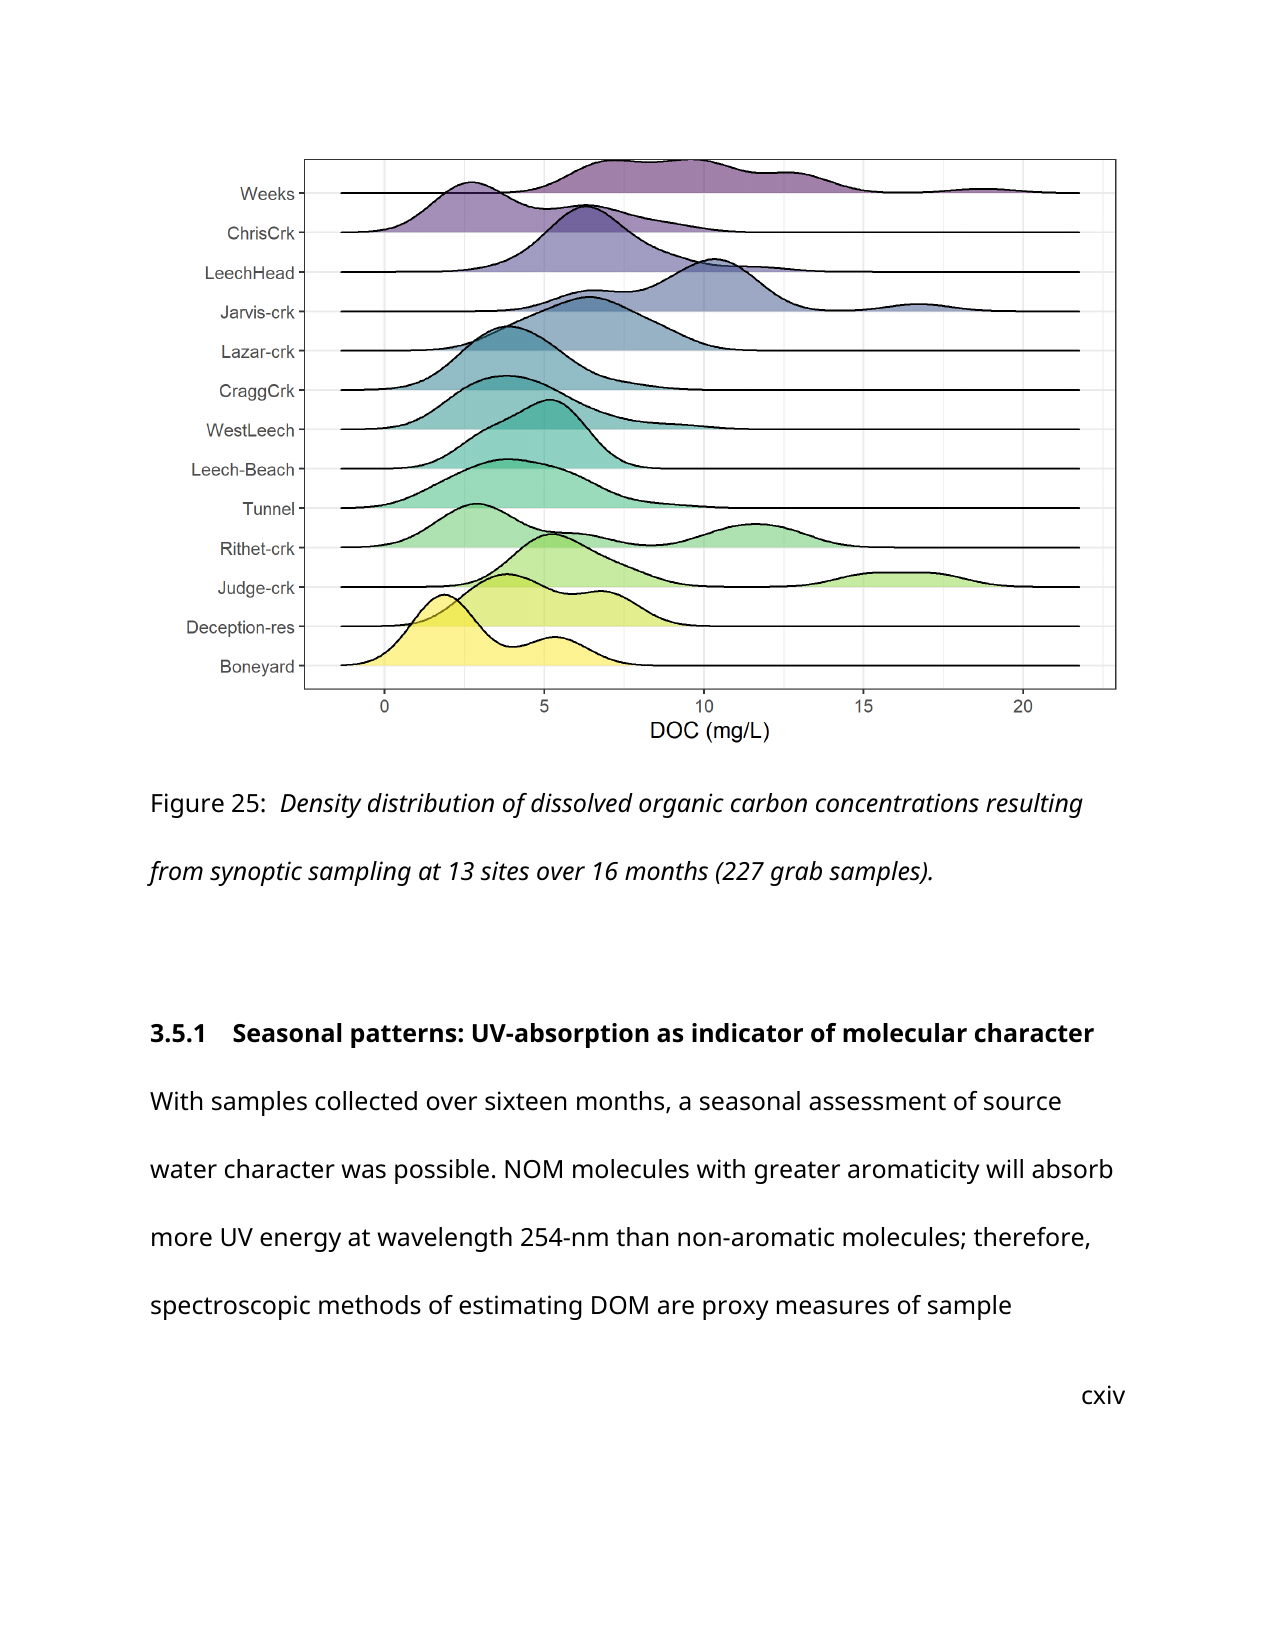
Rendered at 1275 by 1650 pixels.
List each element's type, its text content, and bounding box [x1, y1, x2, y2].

subtitle Seasonal patterns: UV-absorption as indicator of molecular character [150, 1015, 1125, 1049]
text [150, 1083, 1125, 1322]
text Figure 25: Density distribution of dissolved organic carbon concentrations resulting from synoptic sampling at 13 sites over 16 months (227 grab samples). [150, 786, 1125, 888]
picture [150, 150, 1125, 752]
